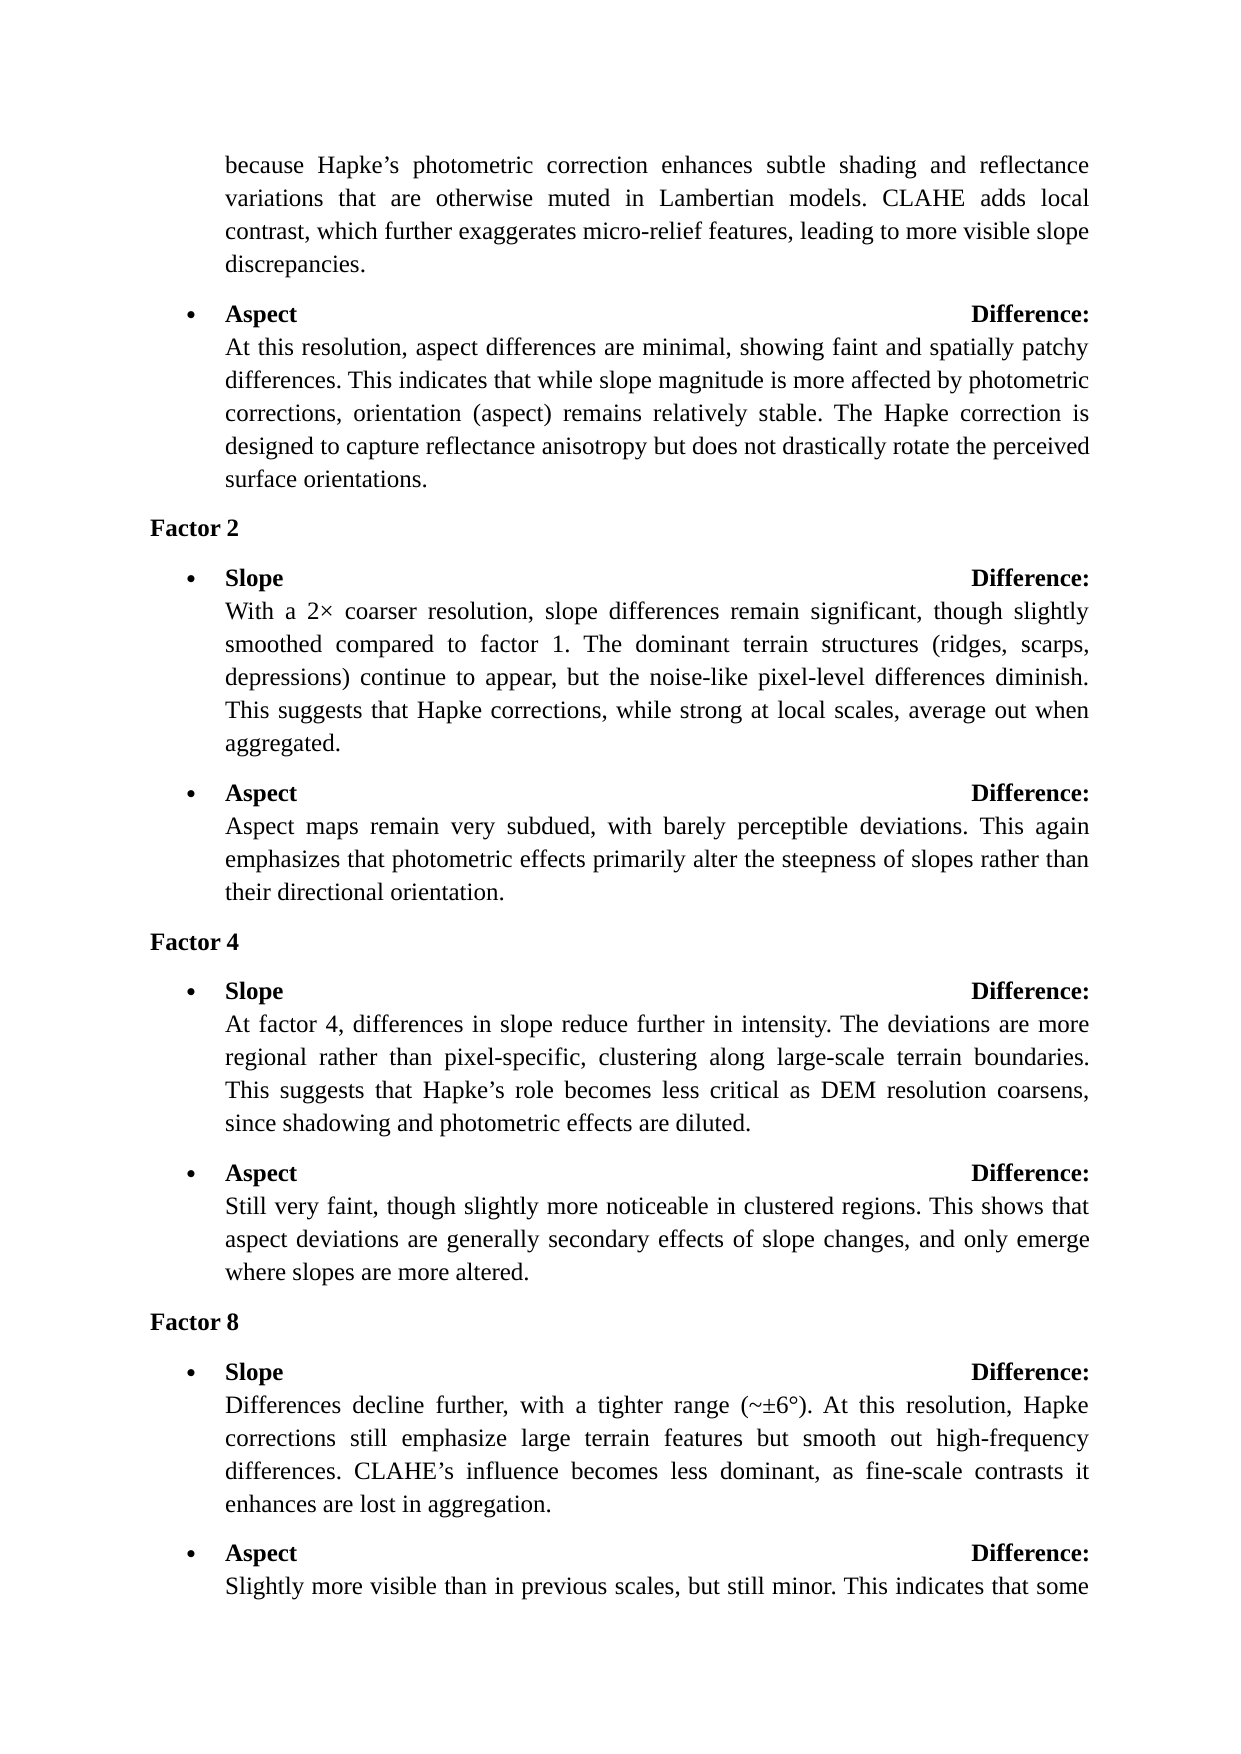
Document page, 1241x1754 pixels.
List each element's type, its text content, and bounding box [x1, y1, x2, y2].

text Factor 8 [150, 1307, 1090, 1336]
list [187, 150, 1090, 278]
list Aspect Difference: Aspect maps remain very subdued, with barely perceptible deviations. This again emphasizes that photometric effects primarily alter the steepness of slopes rather than their directional orientation. [187, 778, 1090, 906]
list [187, 1538, 1090, 1600]
text Factor 2 [150, 513, 1090, 542]
list Slope Difference: Differences decline further, with a tighter range (~±6°). At this resolution, Hapke corrections still emphasize large terrain features but smooth out high-frequency differences. CLAHE’s influence becomes less dominant, as fine-scale contrasts it enhances are lost in aggregation. [187, 1357, 1090, 1517]
list Slope Difference: With a 2× coarser resolution, slope differences remain significant, though slightly smoothed compared to factor 1. The dominant terrain structures (ridges, scarps, depressions) continue to appear, but the noise-like pixel-level differences diminish. This suggests that Hapke corrections, while strong at local scales, average out when aggregated. [187, 563, 1090, 757]
list Aspect Difference: Still very faint, though slightly more noticeable in clustered regions. This shows that aspect deviations are generally secondary effects of slope changes, and only emerge where slopes are more altered. [187, 1158, 1090, 1286]
list Slope Difference: At factor 4, differences in slope reduce further in intensity. The deviations are more regional rather than pixel-specific, clustering along large-scale terrain boundaries. This suggests that Hapke’s role becomes less critical as DEM resolution coarsens, since shadowing and photometric effects are diluted. [187, 976, 1090, 1137]
list Aspect Difference: At this resolution, aspect differences are minimal, showing faint and spatially patchy differences. This indicates that while slope magnitude is more affected by photometric corrections, orientation (aspect) remains relatively stable. The Hapke correction is designed to capture reflectance anisotropy but does not drastically rotate the perceived surface orientations. [187, 299, 1090, 493]
text Factor 4 [150, 927, 1090, 956]
